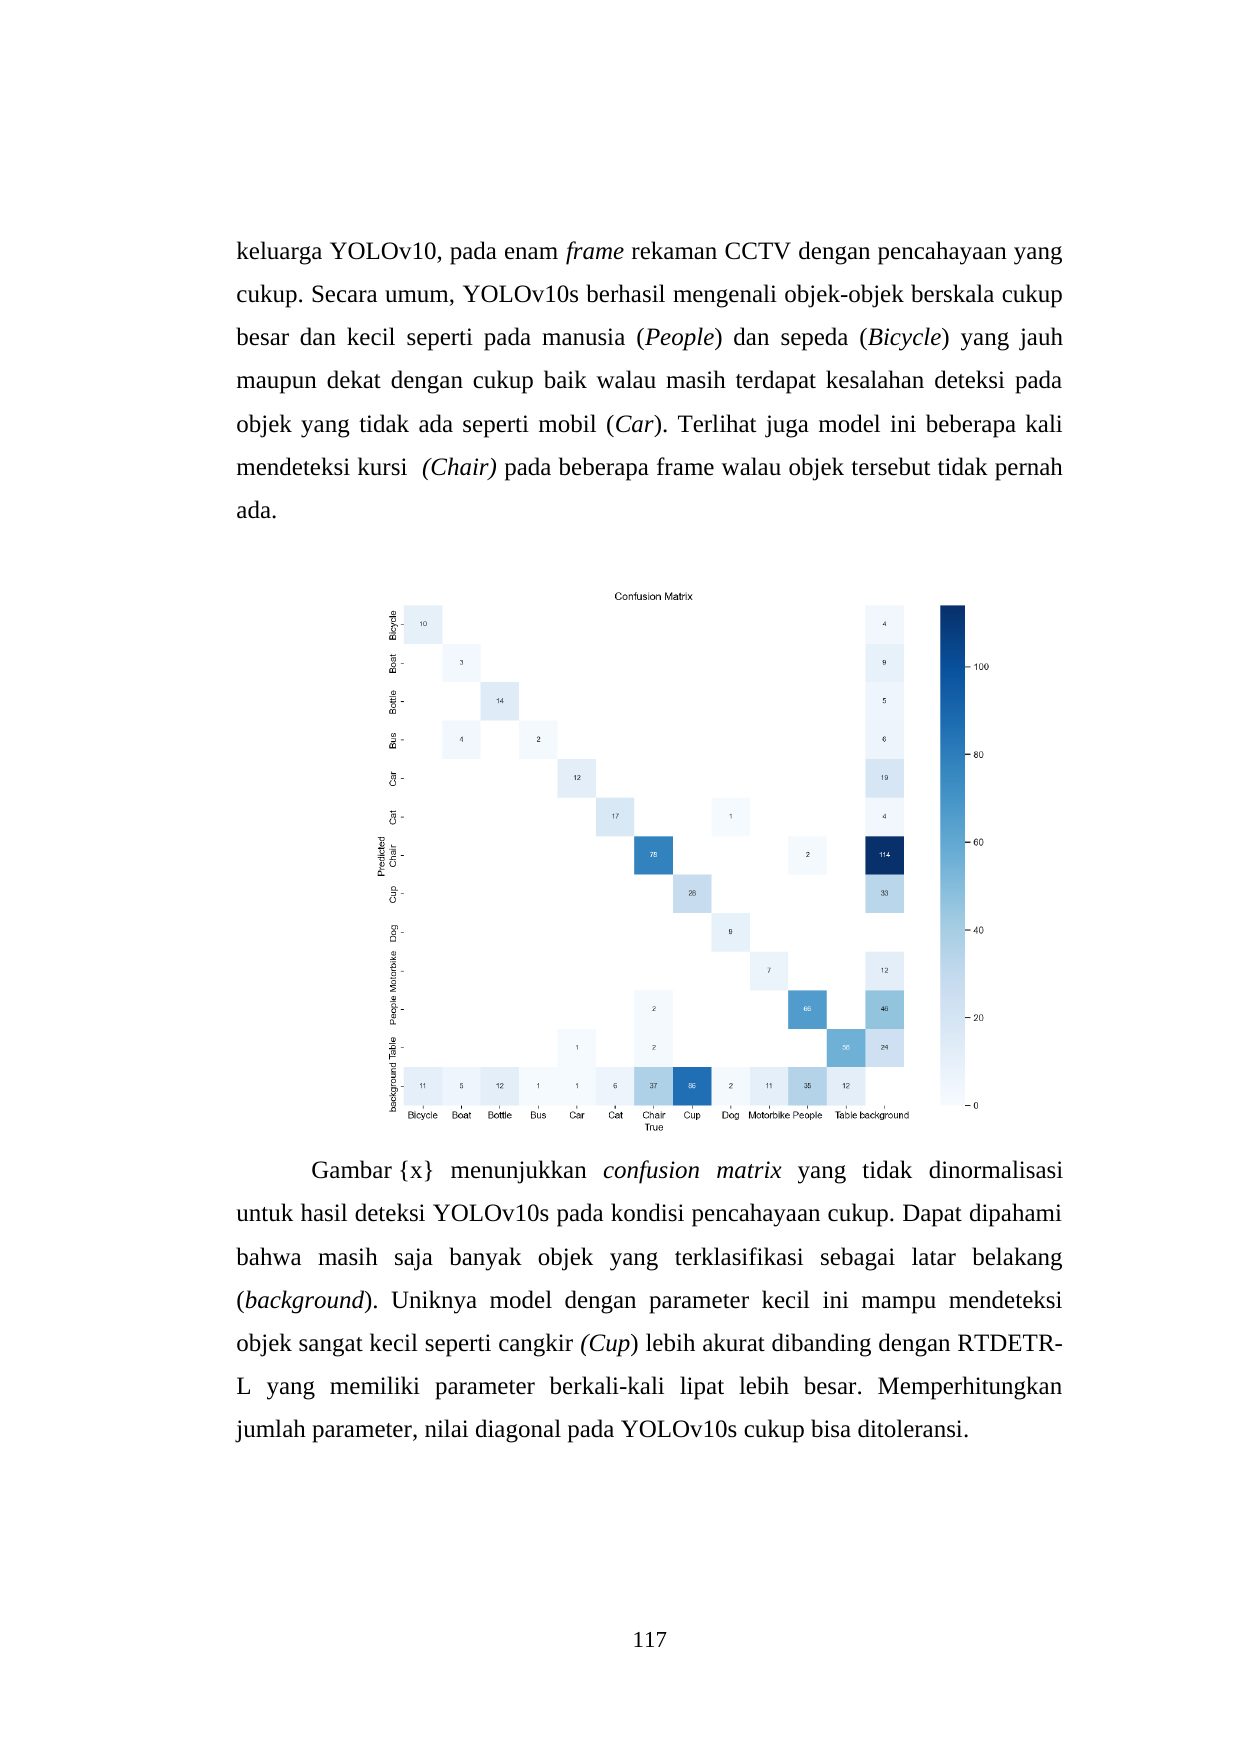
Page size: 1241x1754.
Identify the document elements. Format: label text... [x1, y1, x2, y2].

picture [311, 581, 1060, 1143]
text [236, 236, 1063, 524]
text Gambar {x} menunjukkan confusion matrix yang tidak dinormalisasi untuk hasil deteksi YOLOv10s pada kondisi pencahayaan cukup. Dapat dipahami bahwa masih saja banyak objek yang terklasifikasi sebagai latar belakang (background). Uniknya model dengan parameter kecil ini mampu mendeteksi objek sangat kecil seperti cangkir (Cup) lebih akurat dibanding dengan RTDETR-L yang memiliki parameter berkali-kali lipat lebih besar. Memperhitungkan jumlah parameter, nilai diagonal pada YOLOv10s cukup bisa ditoleransi. [236, 1155, 1063, 1443]
